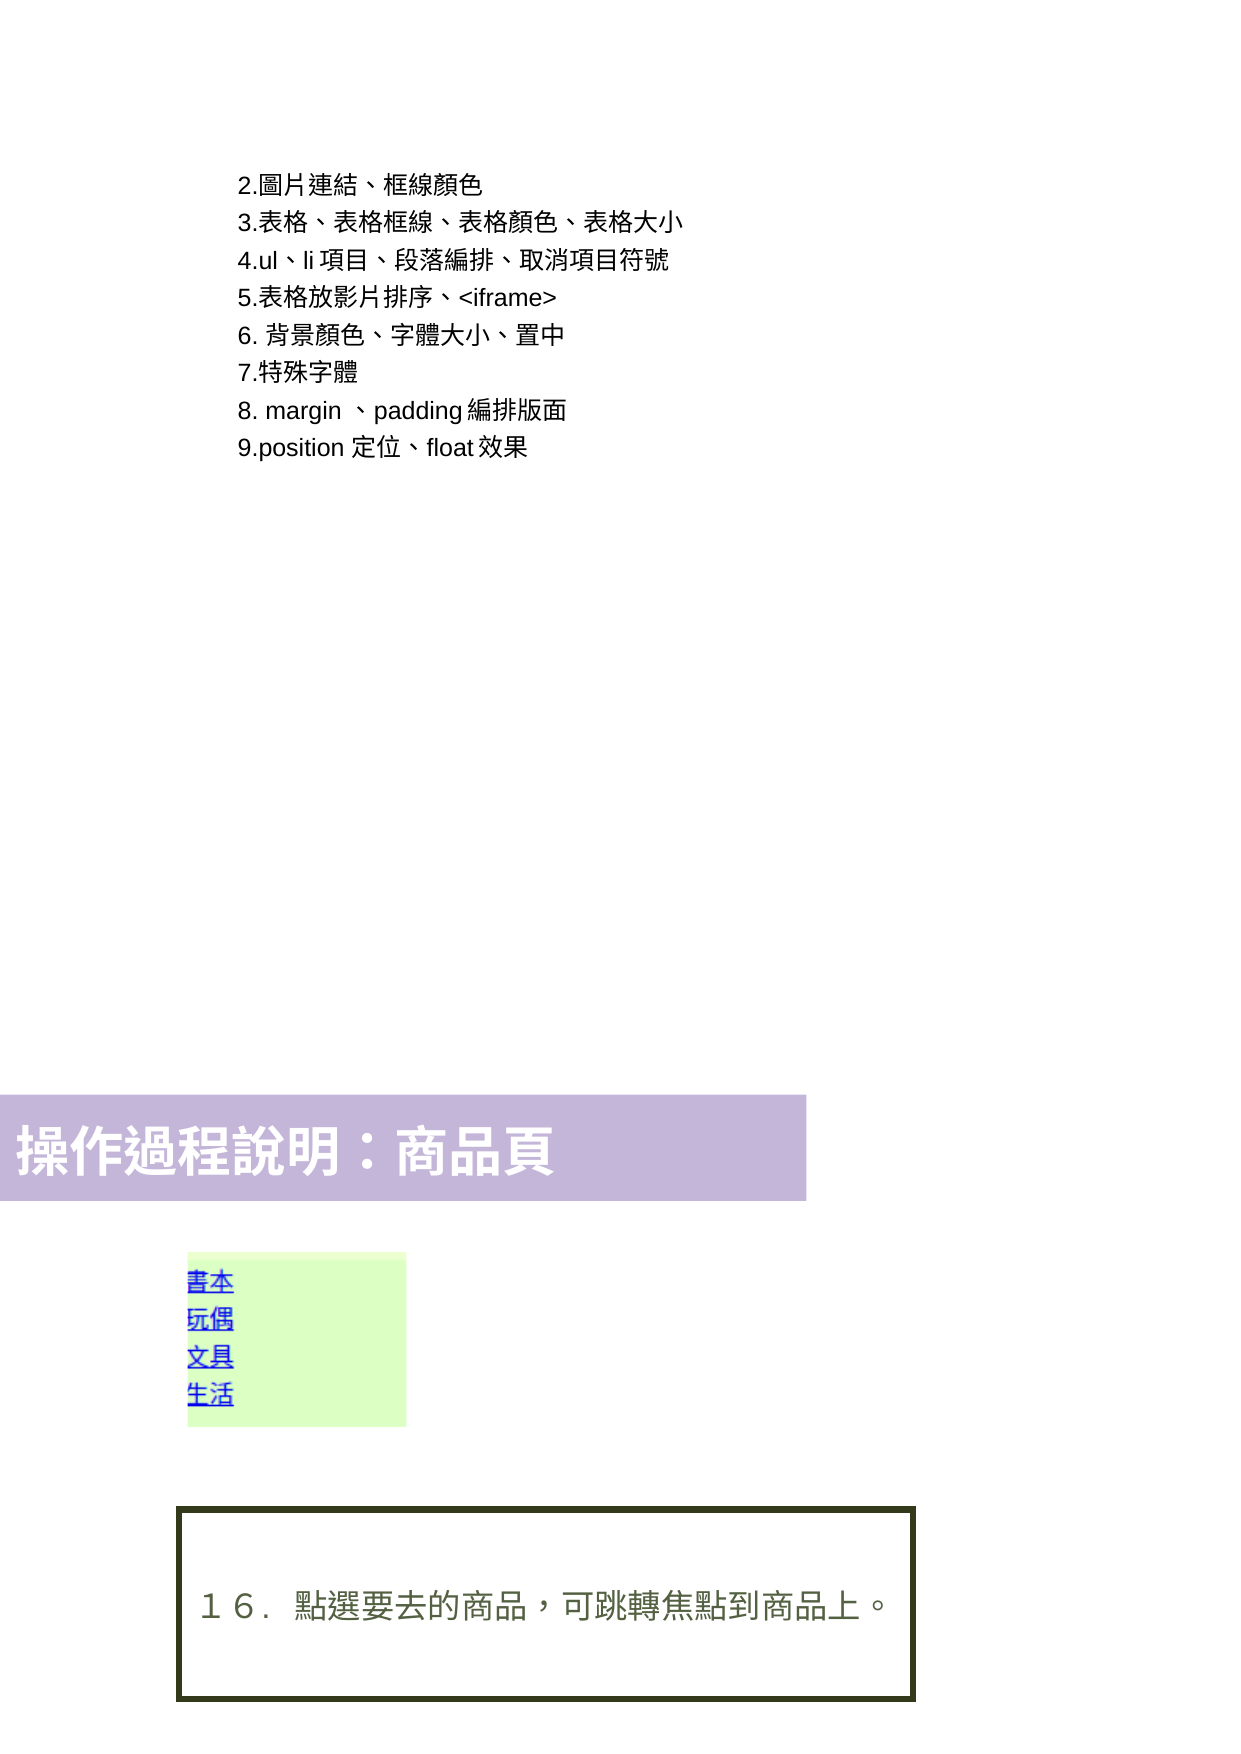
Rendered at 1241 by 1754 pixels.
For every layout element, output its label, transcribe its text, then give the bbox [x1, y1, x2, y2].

text 7.特殊字體 [187, 352, 1053, 389]
text 8. margin 、padding編排版面 [187, 389, 1053, 427]
text 4.ul、li項目、段落編排、取消項目符號 [187, 239, 1053, 277]
text 9.position 定位、float效果 [187, 427, 1053, 464]
text 6. 背景顏色、字體大小、置中 [187, 314, 1053, 352]
text 3.表格、表格框線、表格顏色、表格大小 [187, 202, 1053, 239]
text 5.表格放影片排序、<iframe> [187, 277, 1053, 314]
text 2.圖片連結、框線顏色 [187, 164, 1053, 202]
